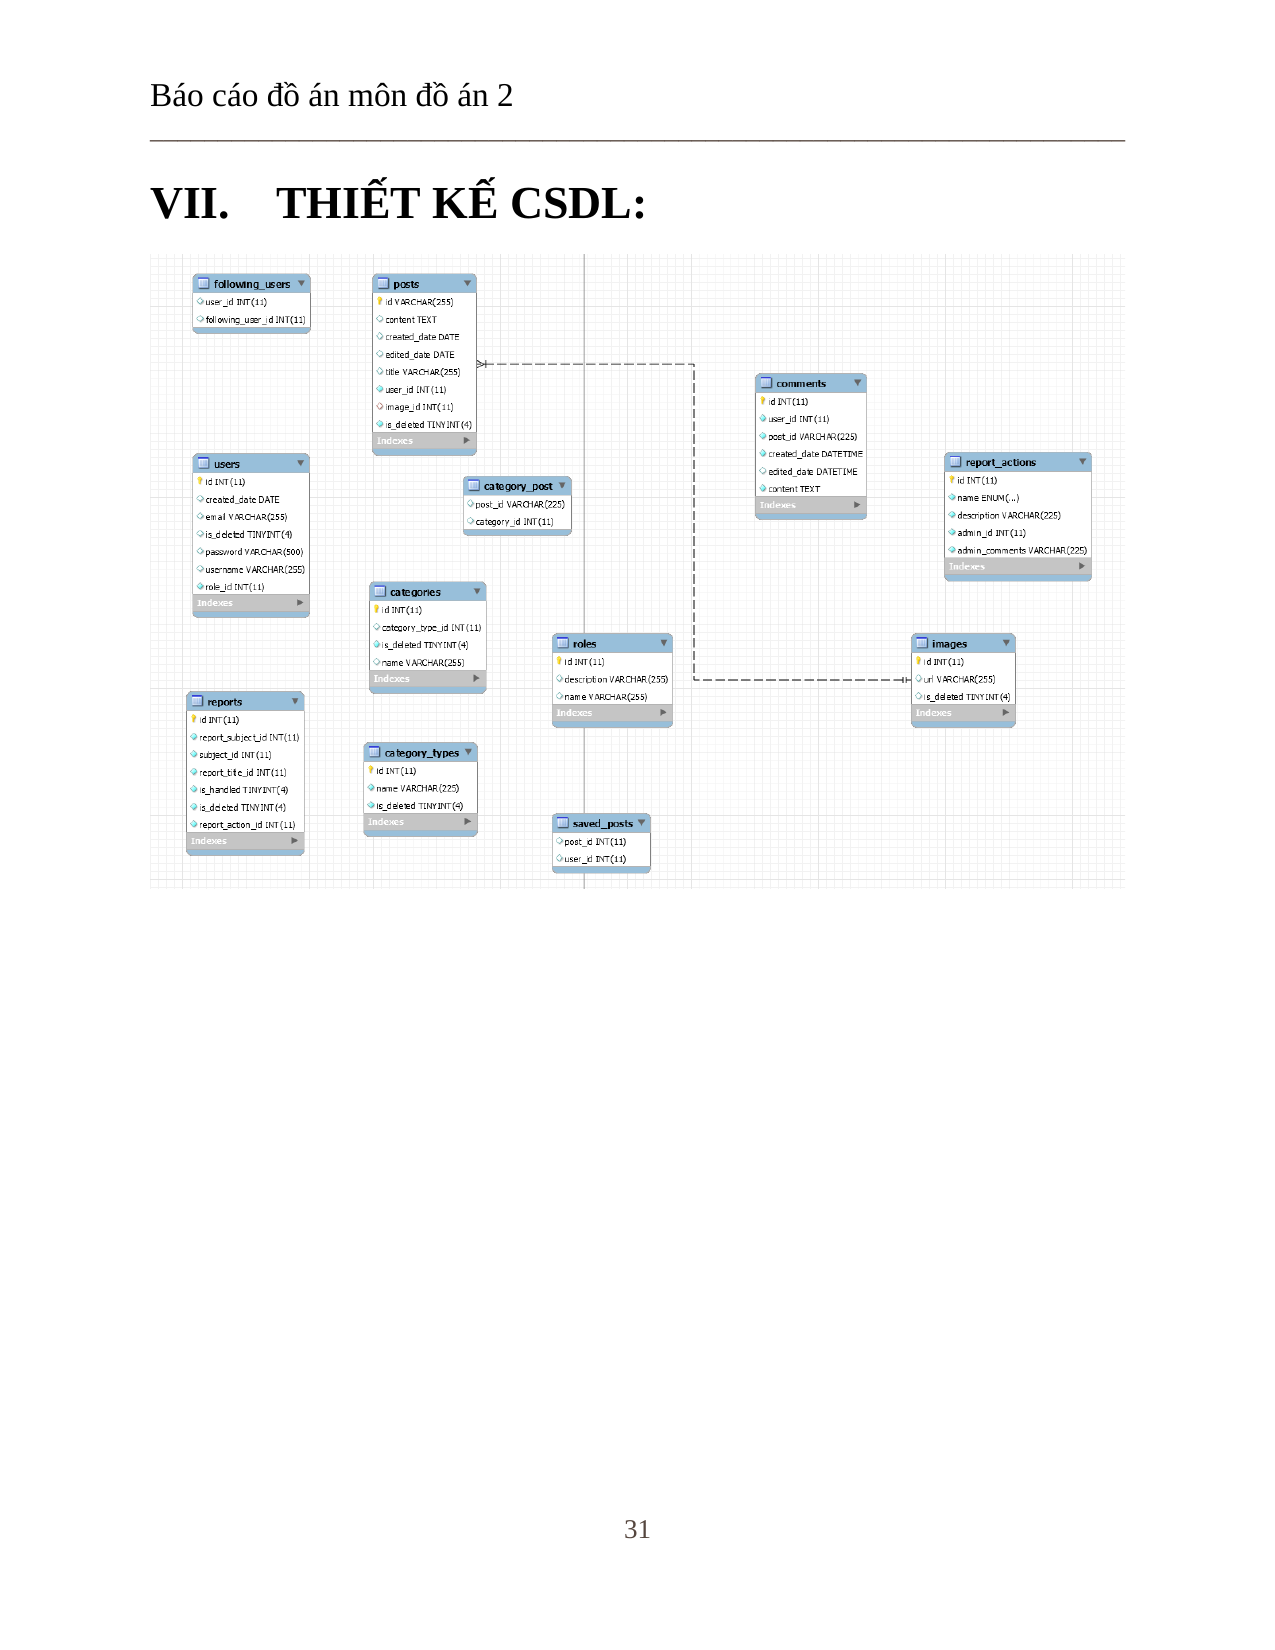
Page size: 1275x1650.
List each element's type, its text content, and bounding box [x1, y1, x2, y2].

subtitle THIẾT KẾ CSDL: [150, 176, 1125, 228]
picture [150, 254, 1125, 889]
